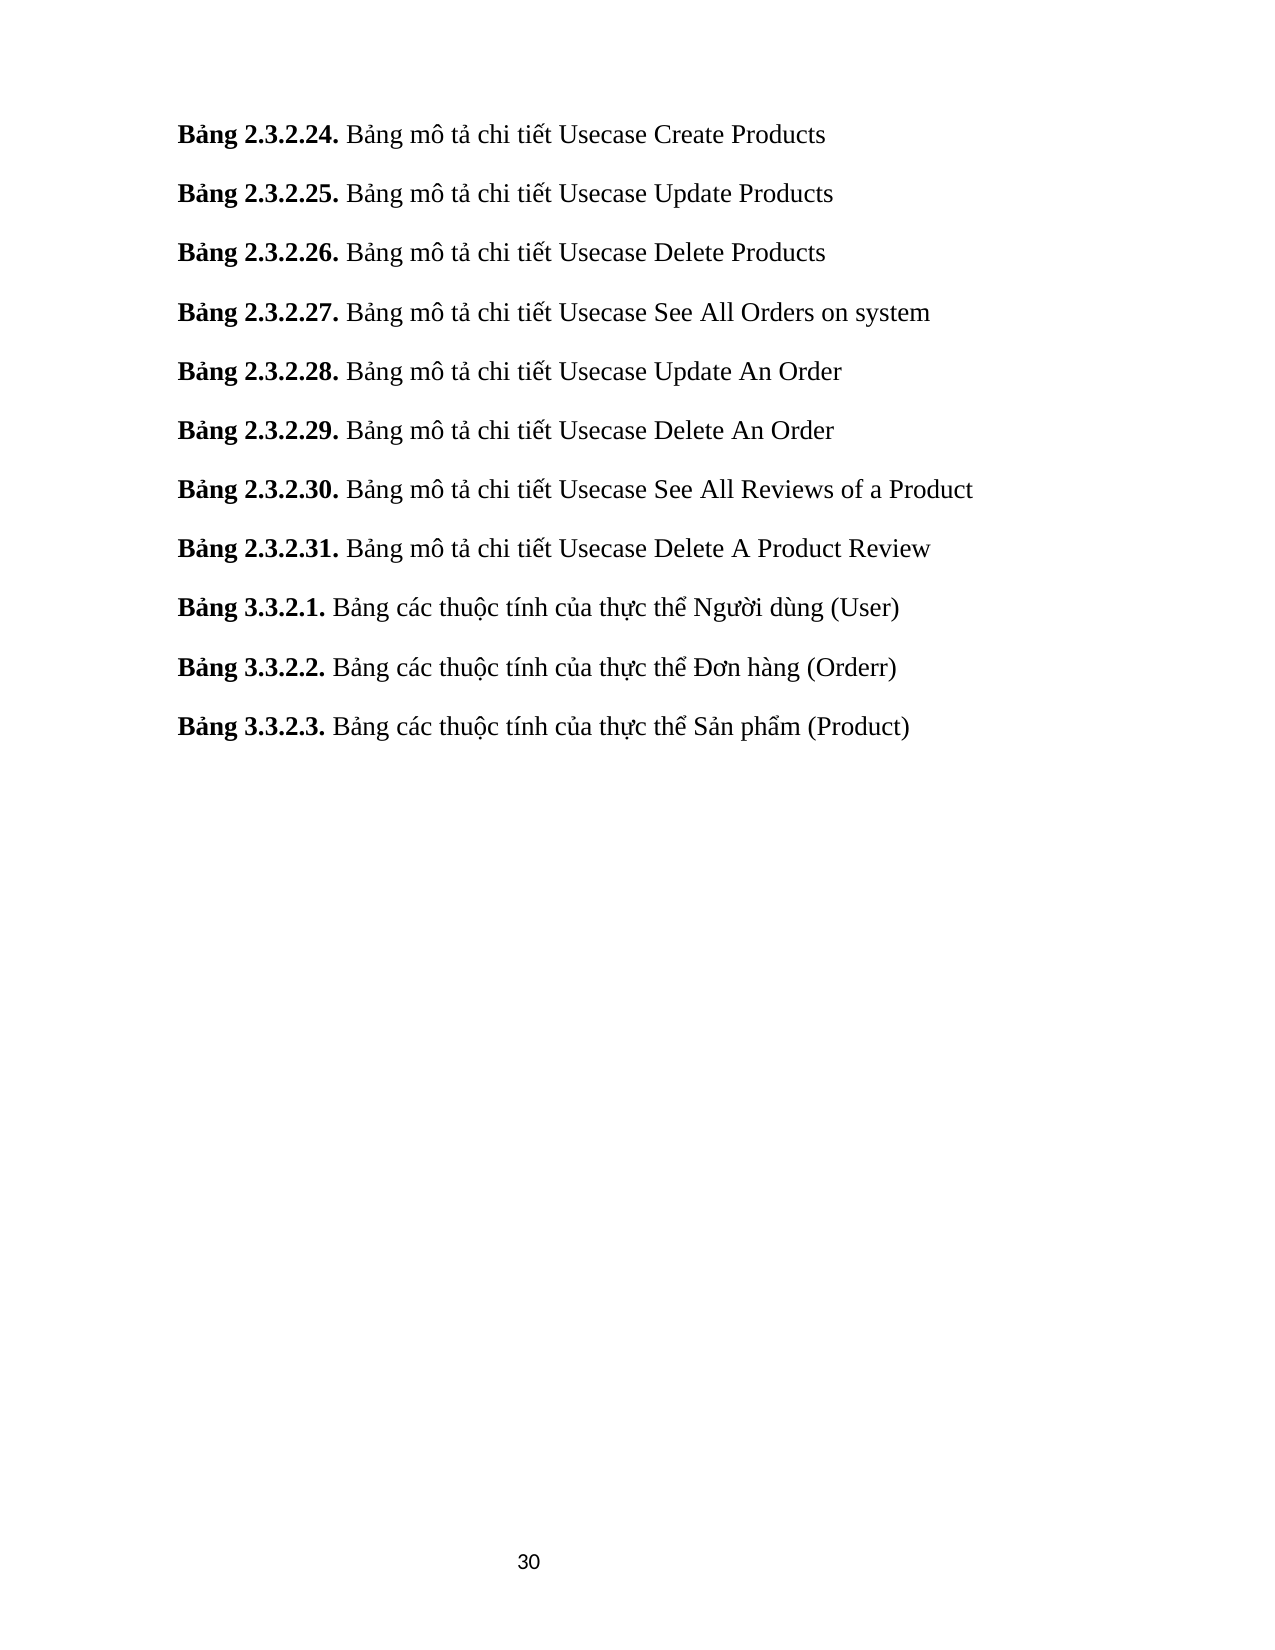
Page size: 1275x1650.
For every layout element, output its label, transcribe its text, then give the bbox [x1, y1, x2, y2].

text Bảng 2.3.2.25. Bảng mô tả chi tiết Usecase Update Products [177, 177, 1157, 208]
text Bảng 2.3.2.27. Bảng mô tả chi tiết Usecase See All Orders on system [177, 296, 1157, 327]
text Bảng 3.3.2.2. Bảng các thuộc tính của thực thể Đơn hàng (Orderr) [177, 651, 1157, 682]
text Bảng 2.3.2.31. Bảng mô tả chi tiết Usecase Delete A Product Review [177, 532, 1157, 563]
text Bảng 2.3.2.26. Bảng mô tả chi tiết Usecase Delete Products [177, 236, 1157, 268]
text Bảng 3.3.2.3. Bảng các thuộc tính của thực thể Sản phẩm (Product) [177, 710, 1157, 741]
text Bảng 2.3.2.28. Bảng mô tả chi tiết Usecase Update An Order [177, 355, 1157, 386]
text Bảng 3.3.2.1. Bảng các thuộc tính của thực thể Người dùng (User) [177, 591, 1157, 623]
text Bảng 2.3.2.30. Bảng mô tả chi tiết Usecase See All Reviews of a Product [177, 473, 1157, 504]
text Bảng 2.3.2.24. Bảng mô tả chi tiết Usecase Create Products [177, 118, 1157, 149]
text Bảng 2.3.2.29. Bảng mô tả chi tiết Usecase Delete An Order [177, 414, 1157, 445]
